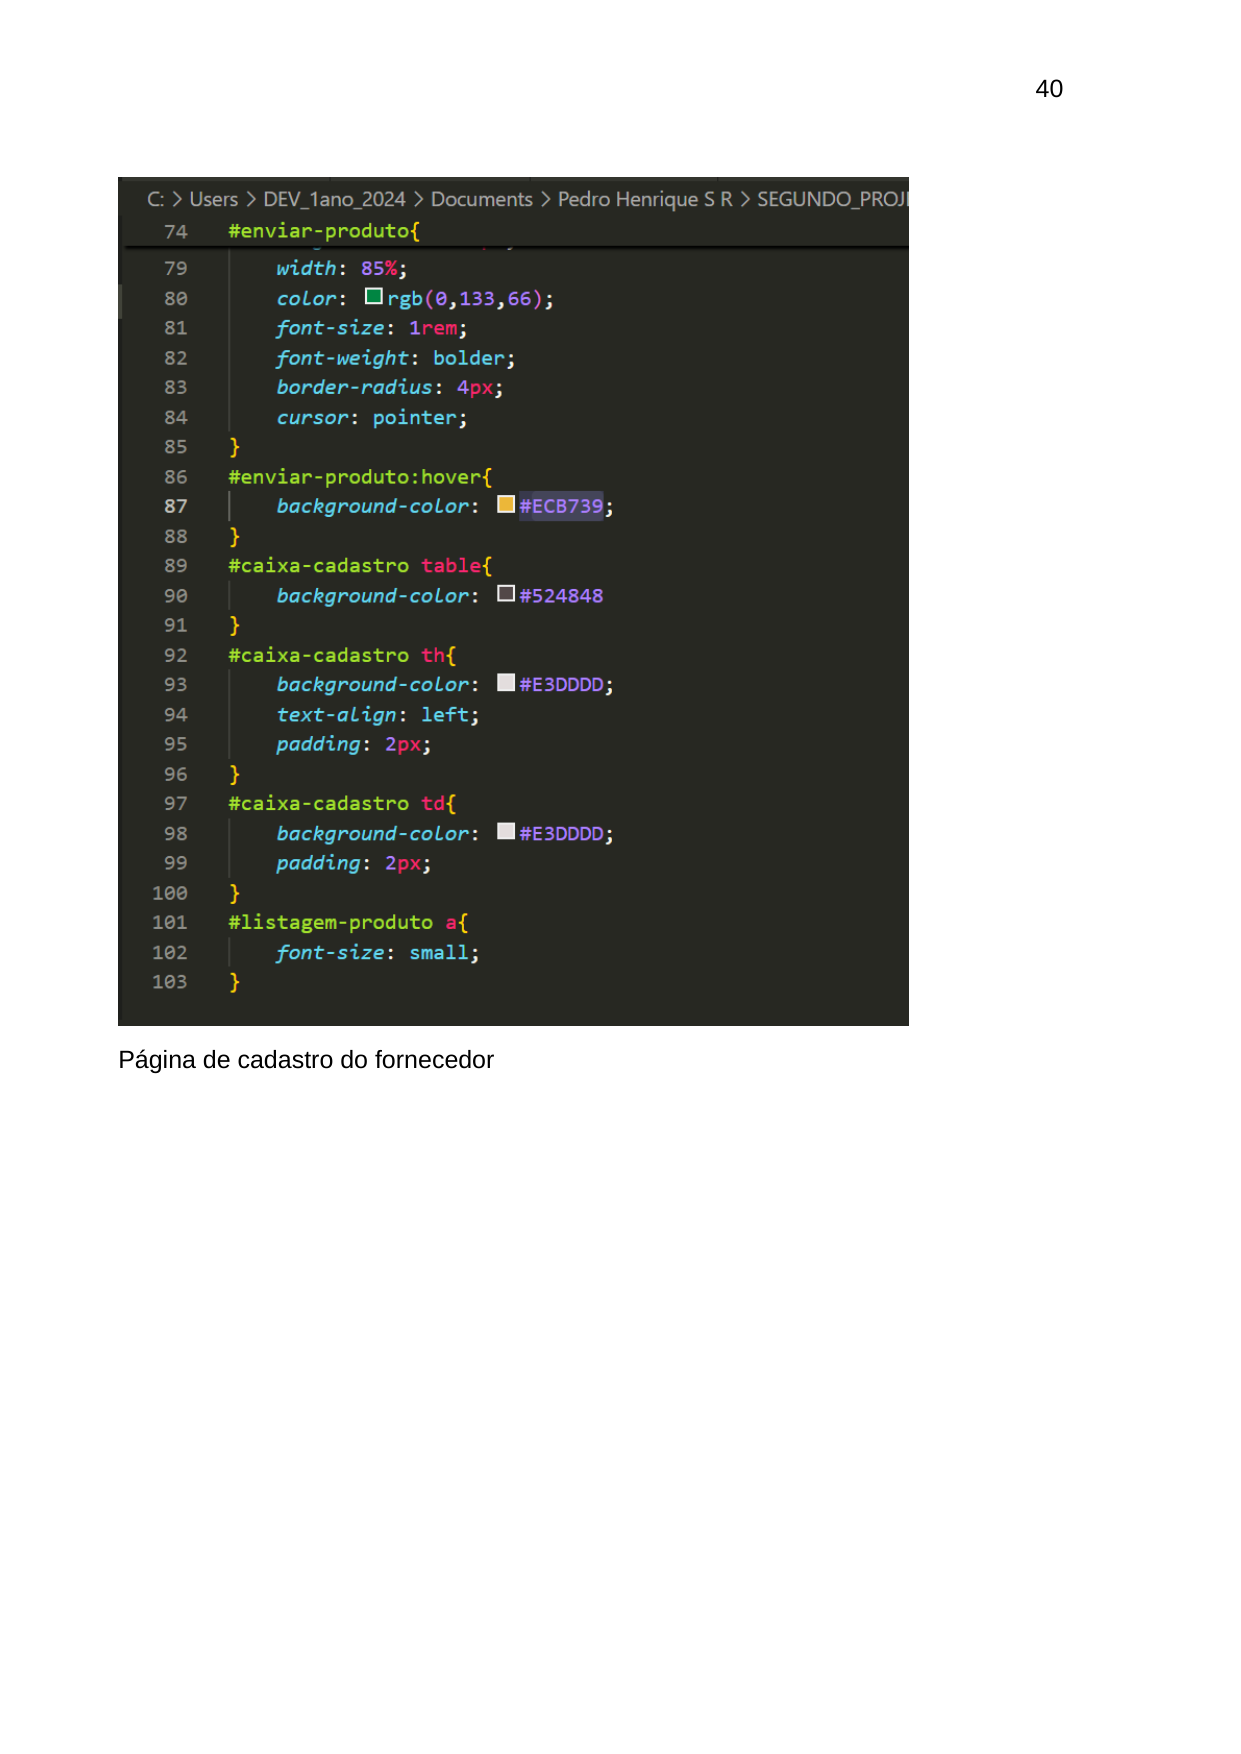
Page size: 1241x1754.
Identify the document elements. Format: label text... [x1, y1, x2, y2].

picture [118, 177, 909, 1026]
text Página de cadastro do fornecedor [118, 1044, 1063, 1073]
